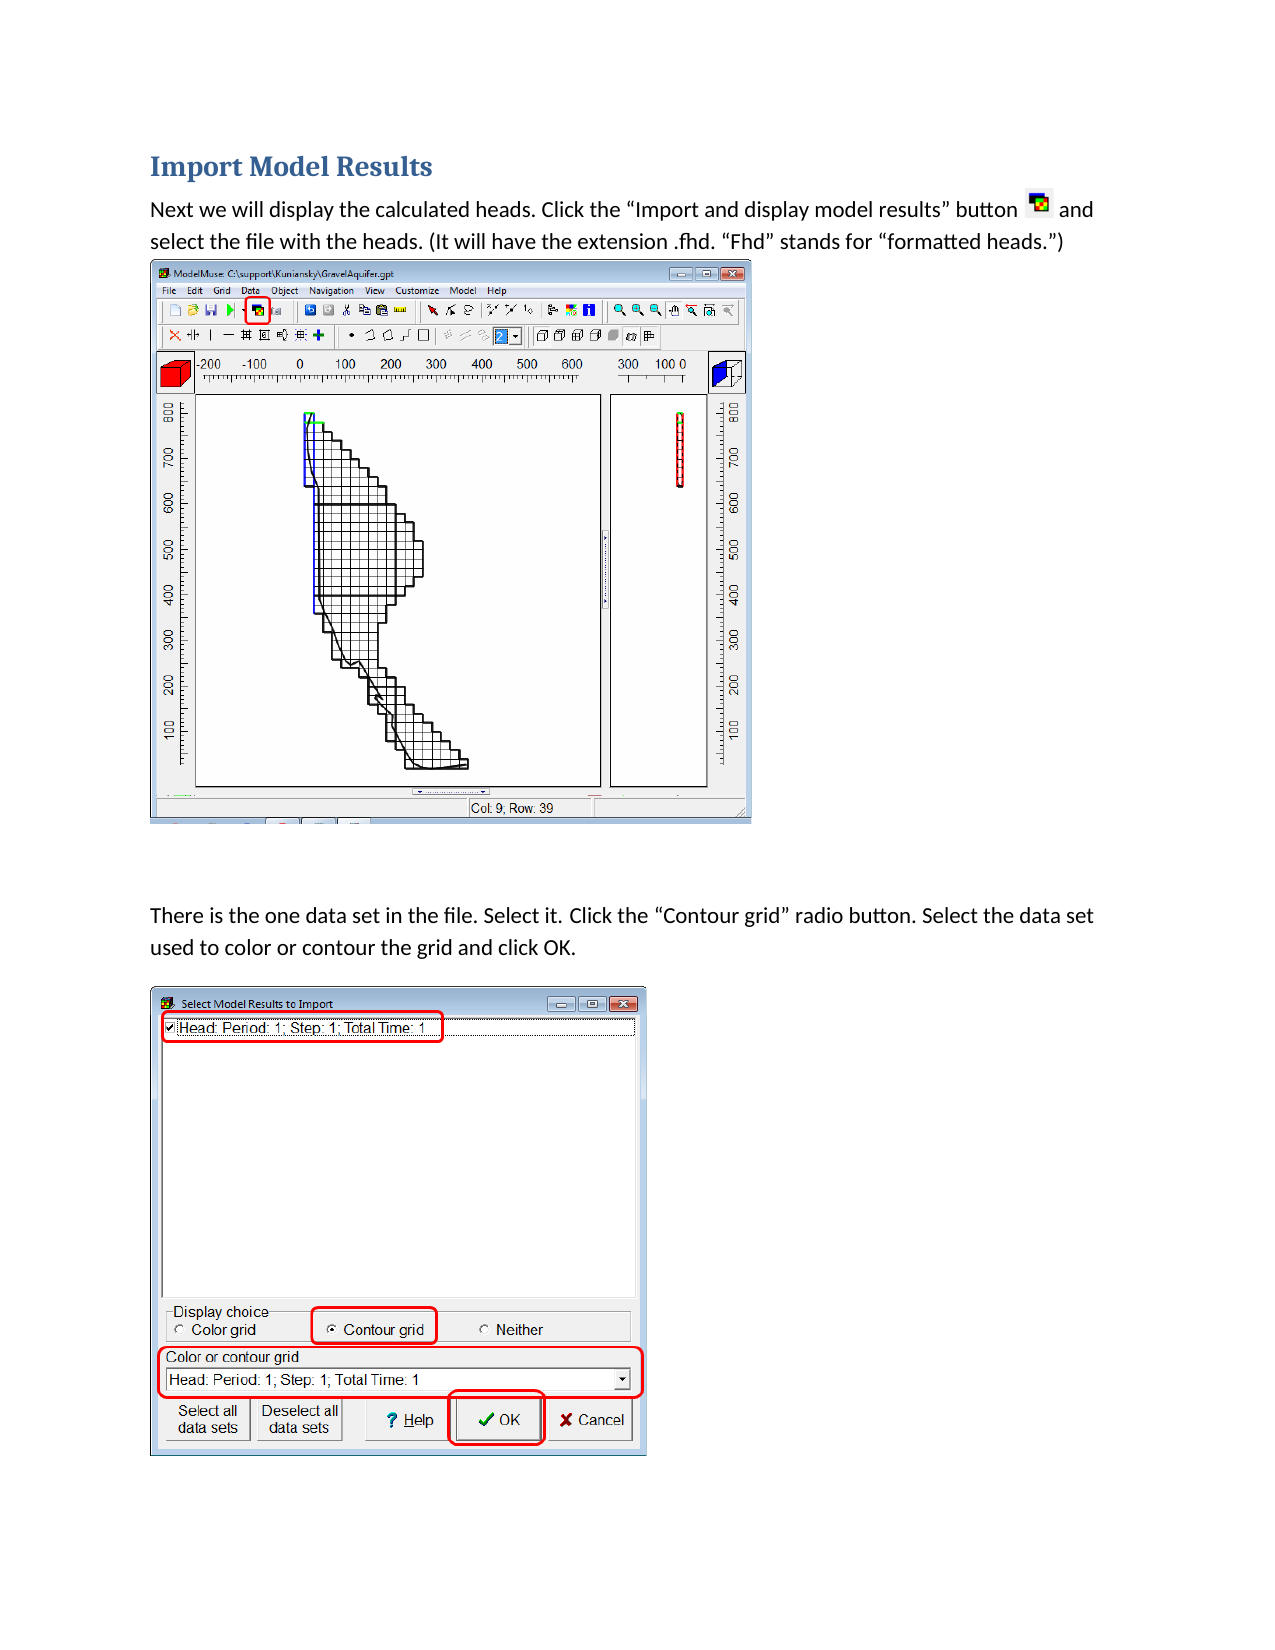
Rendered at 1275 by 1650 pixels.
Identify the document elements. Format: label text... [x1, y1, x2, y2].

picture [1024, 188, 1054, 218]
subtitle Import Model Results [150, 150, 1125, 183]
text There is the one data set in the file. Select it. Click the “Contour grid” radio button. Select the data set used to color or contour the grid and click OK. [150, 901, 1125, 962]
picture [150, 259, 752, 824]
picture [150, 986, 647, 1456]
